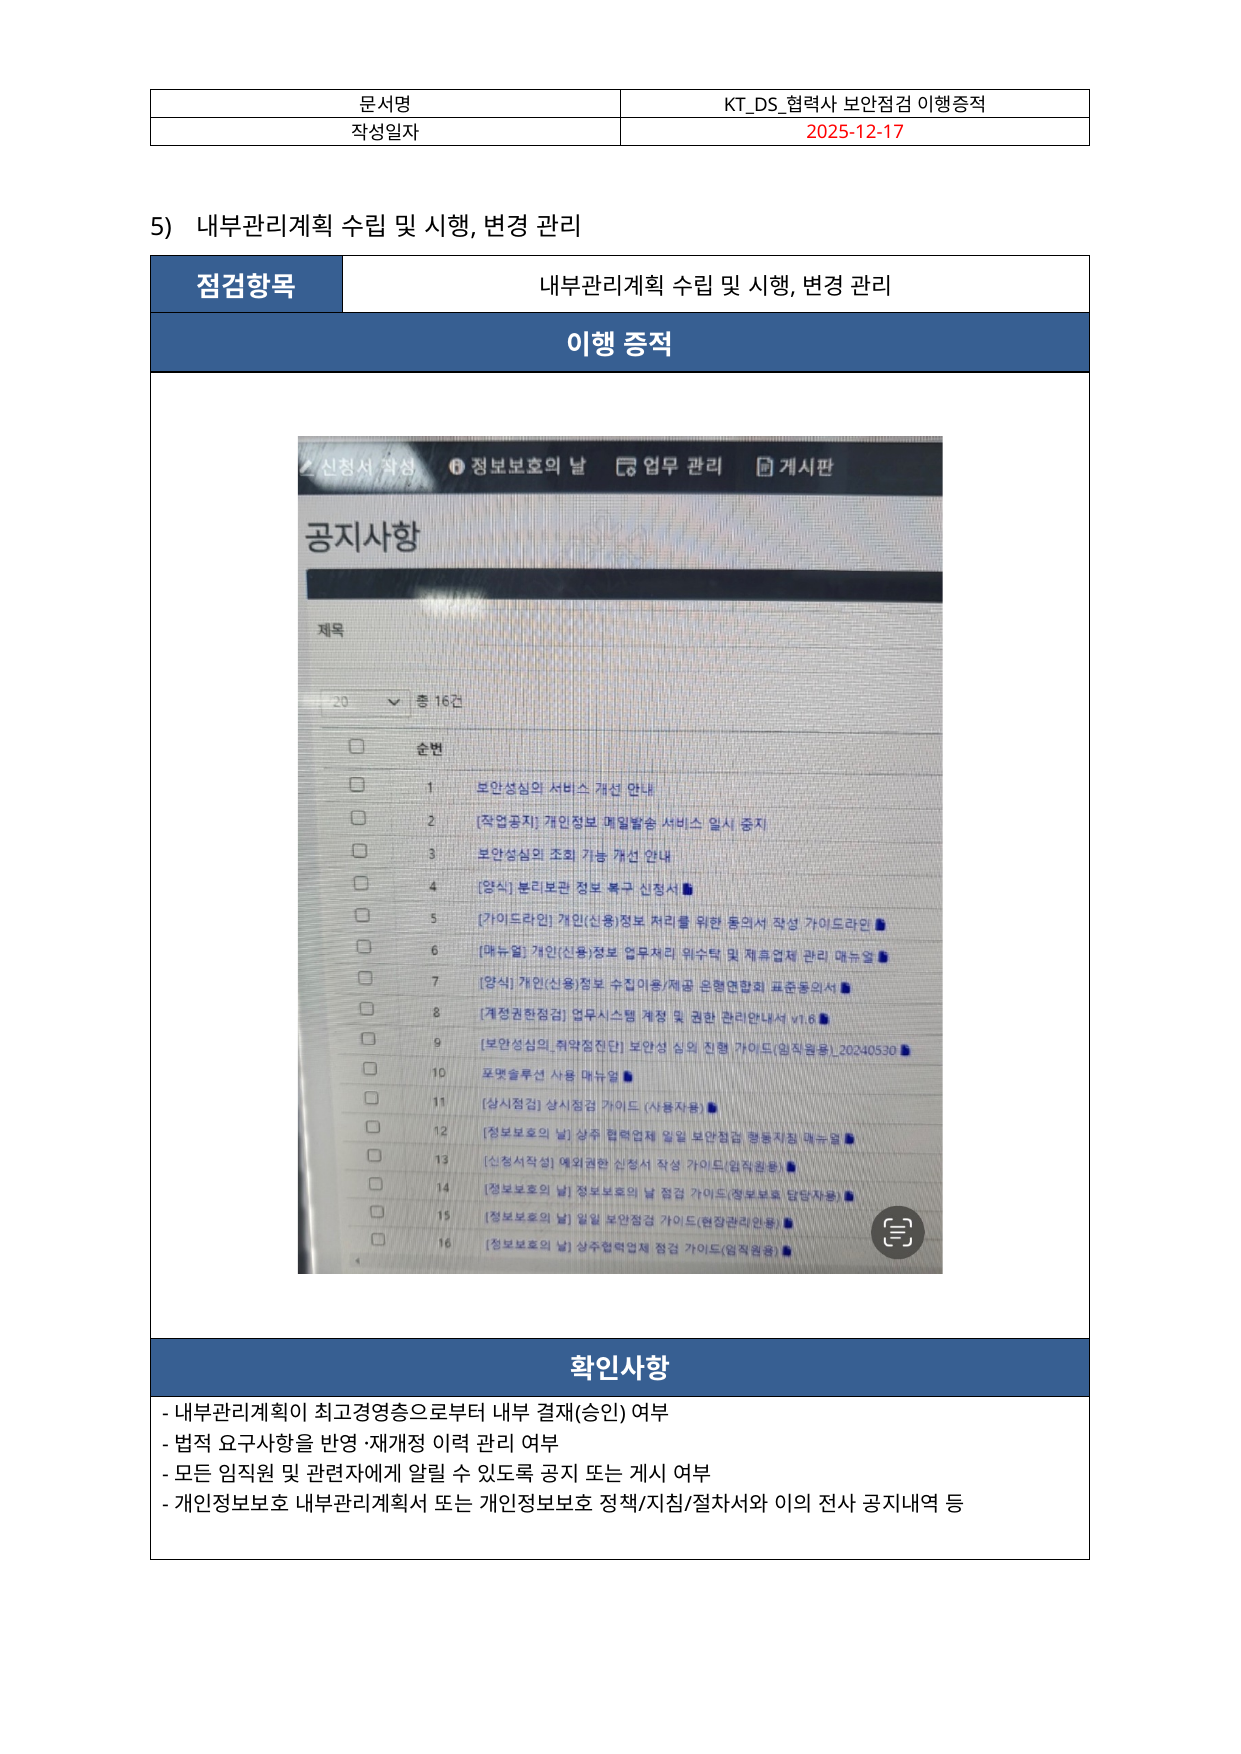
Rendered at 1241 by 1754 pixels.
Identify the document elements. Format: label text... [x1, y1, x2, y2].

picture [297, 436, 943, 1274]
subtitle 내부관리계획 수립 및 시행, 변경 관리 [150, 206, 1090, 243]
table_cell - 내부관리계획이 최고경영층으로부터 내부 결재(승인) 여부 - 법적 요구사항을 반영 재〮개정 이력 관리 여부 - 모든 임직원 및 관련자에게 알릴 수 있도록 공지 또는 게시 여부 - 개인정보보호 내부관리계획서 또는 개인정보보호 정책/지침/절차서와 이의 전사 공지내역 등 [151, 1397, 1089, 1559]
table_header 점검항목 [151, 256, 342, 312]
table_cell 이행 증적 [151, 313, 1089, 371]
table_cell 확인사항 [151, 1339, 1089, 1396]
table_header 내부관리계획 수립 및 시행, 변경 관리 [343, 256, 1089, 312]
table_cell [151, 373, 1089, 1337]
